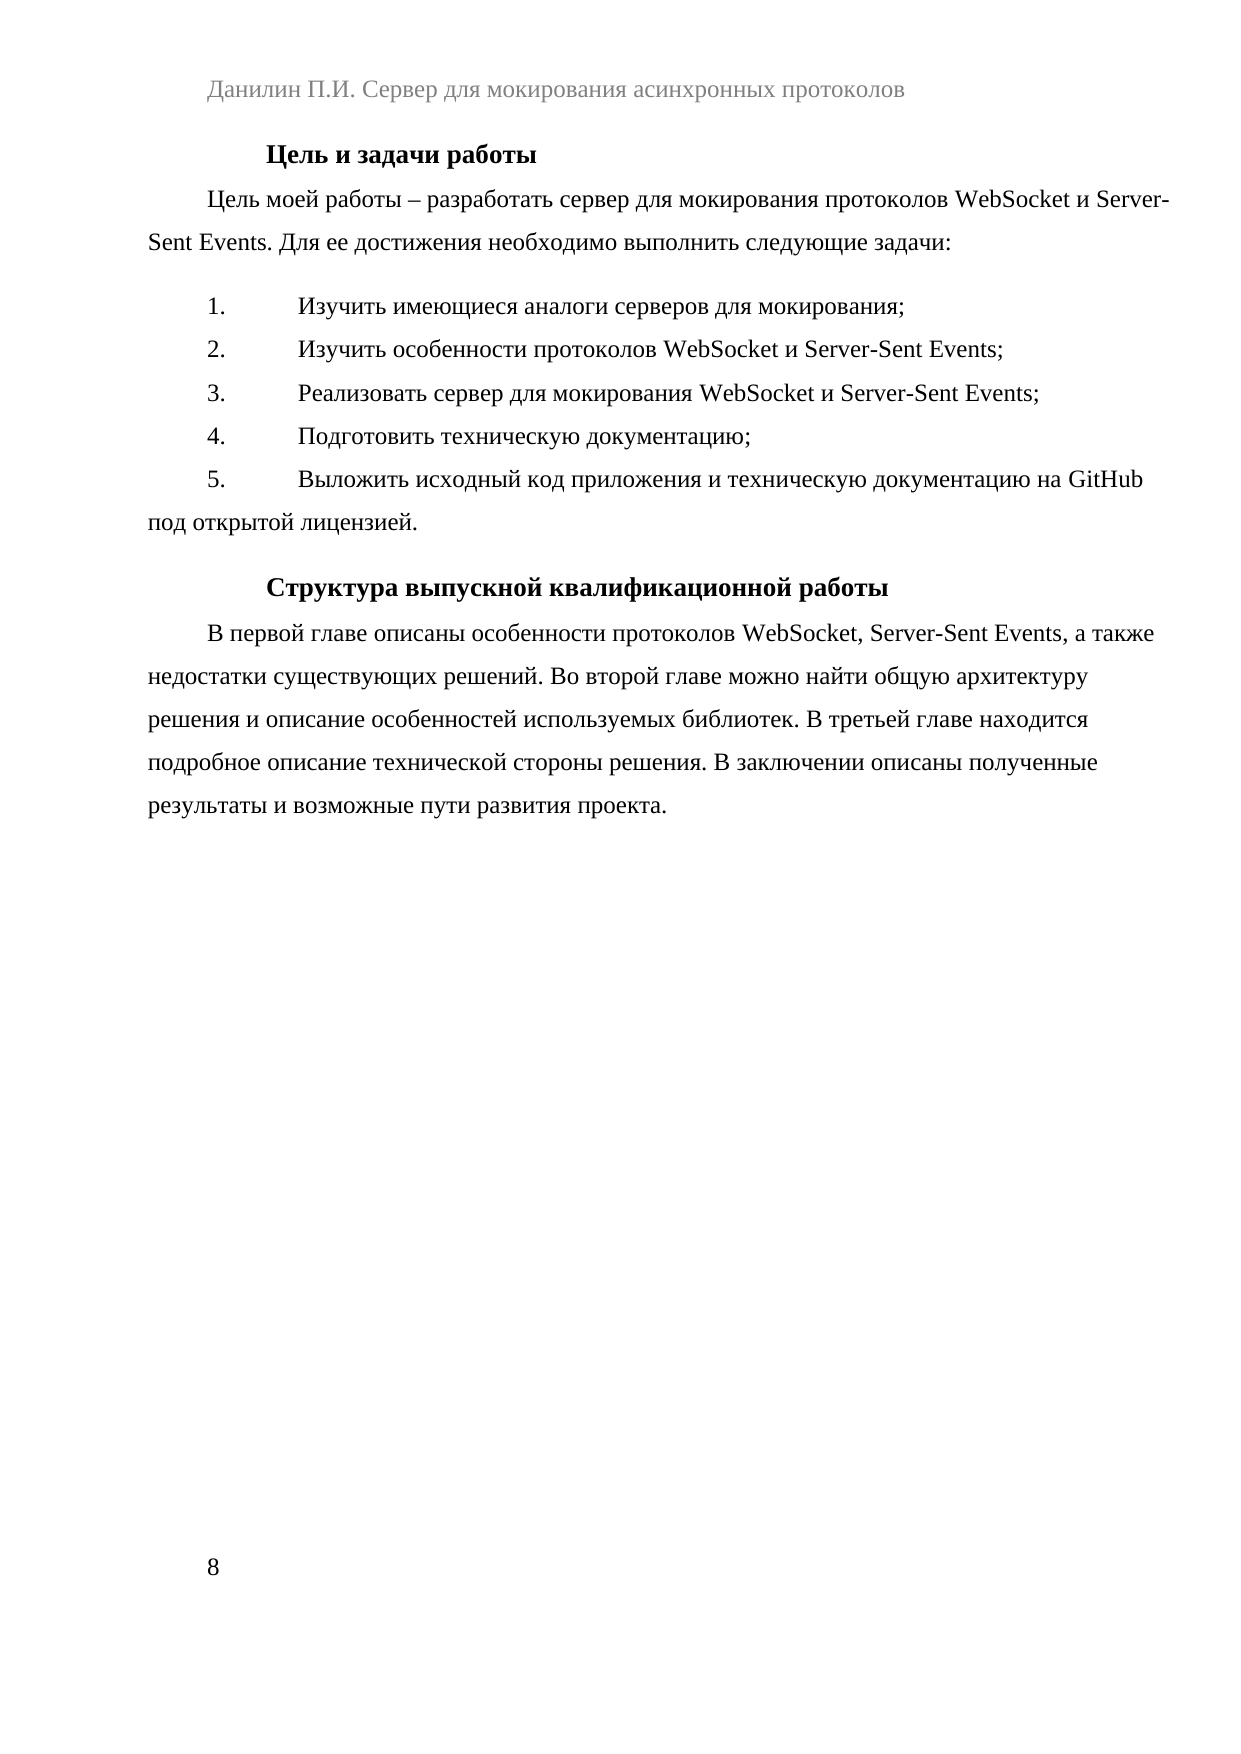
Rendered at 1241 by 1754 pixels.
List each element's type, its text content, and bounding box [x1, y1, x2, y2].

subtitle Цель и задачи работы [207, 138, 1181, 169]
list Подготовить техническую документацию; [148, 421, 1181, 449]
subtitle Структура выпускной квалификационной работы [207, 571, 1181, 602]
list Изучить особенности протоколов WebSocket и Server-Sent Events; [148, 334, 1181, 363]
list Выложить исходный код приложения и техническую документацию на GitHub под открытой лицензией. [148, 464, 1181, 536]
text В первой главе описаны особенности протоколов WebSocket, Server-Sent Events, а также недостатки существующих решений. Во второй главе можно найти общую архитектуру решения и описание особенностей используемых библиотек. В третьей главе находится подробное описание технической стороны решения. В заключении описаны полученные результаты и возможные пути развития проекта. [148, 618, 1181, 819]
list Реализовать сервер для мокирования WebSocket и Server-Sent Events; [148, 378, 1181, 406]
list Изучить имеющиеся аналоги серверов для мокирования; [148, 291, 1181, 320]
text Цель моей работы – разработать сервер для мокирования протоколов WebSocket и Server-Sent Events. Для ее достижения необходимо выполнить следующие задачи: [148, 184, 1181, 256]
